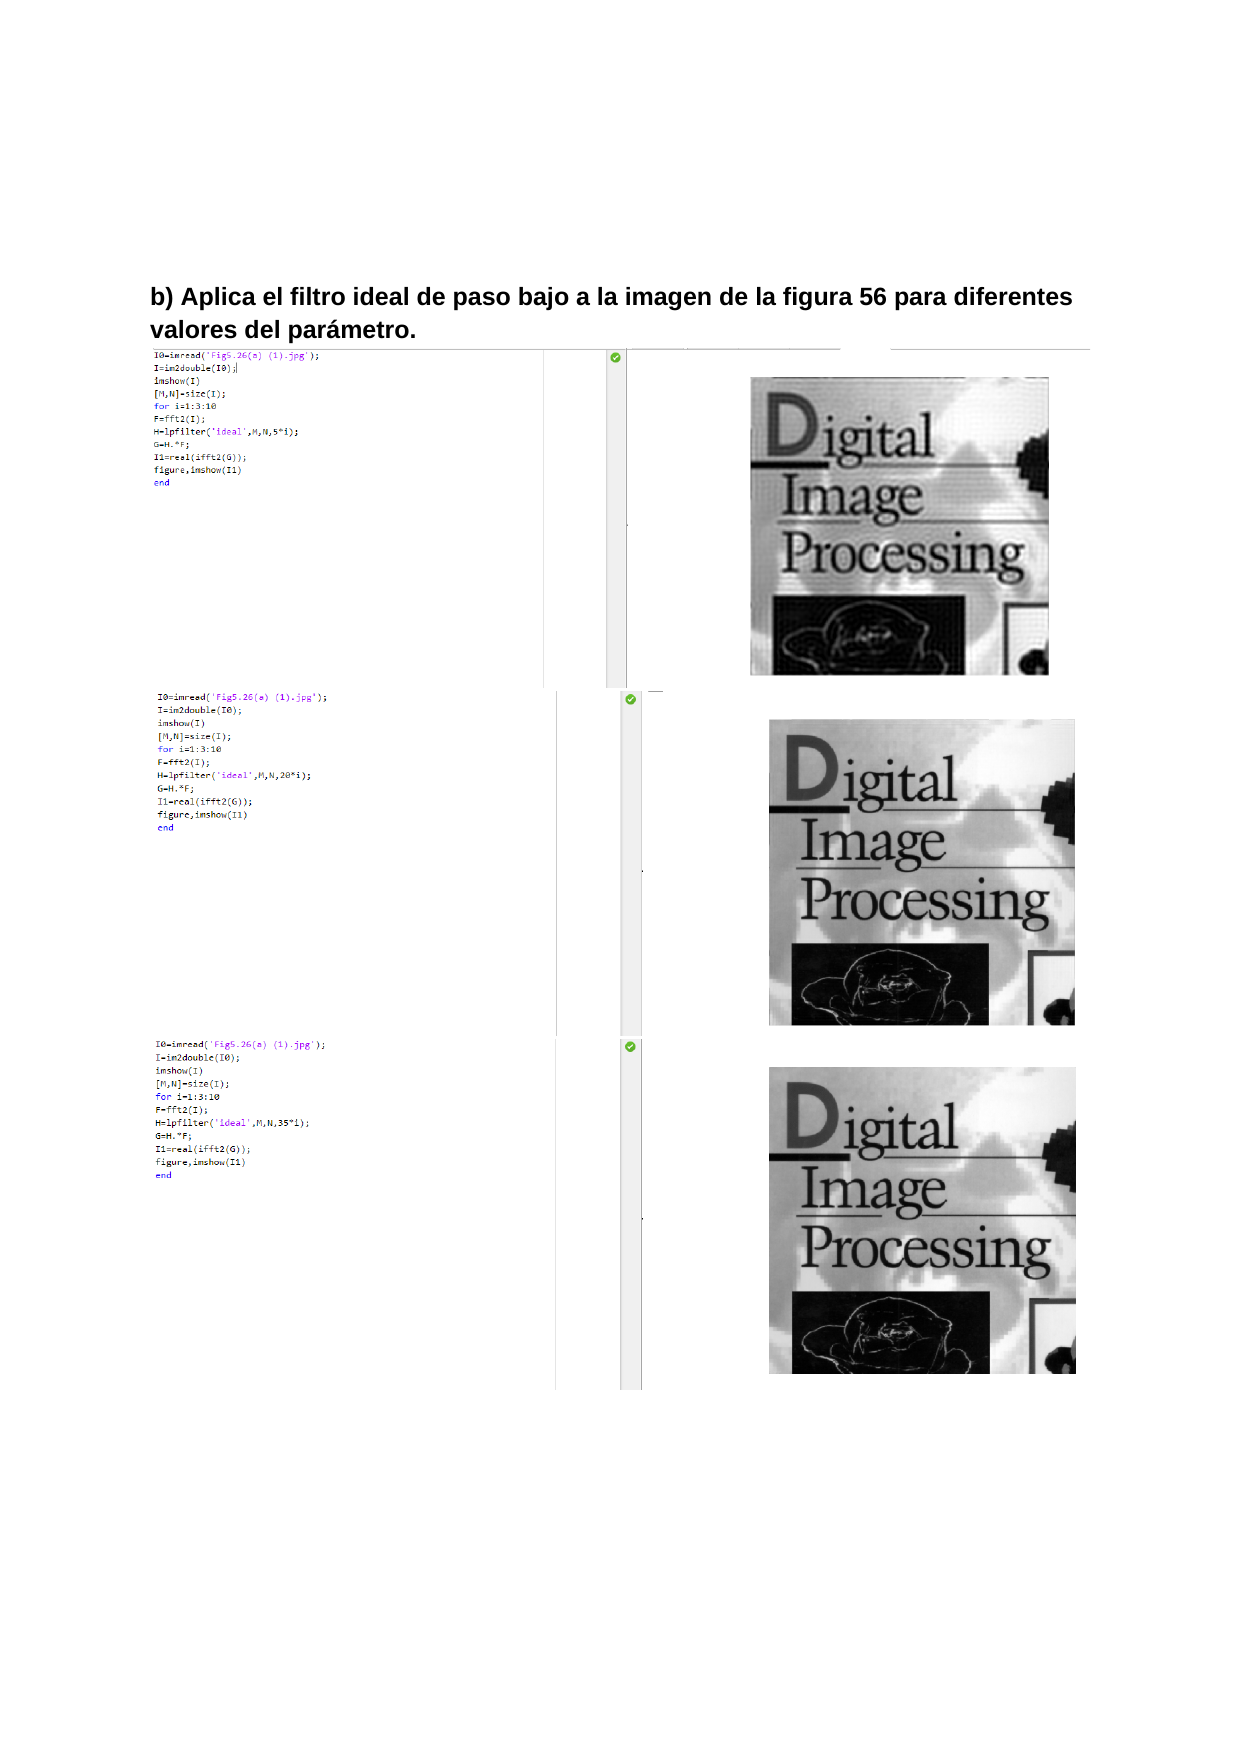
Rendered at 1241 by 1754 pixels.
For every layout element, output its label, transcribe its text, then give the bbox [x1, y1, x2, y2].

picture [150, 691, 1091, 1036]
text b) Aplica el filtro ideal de paso bajo a la imagen de la figura 56 para diferentes valores del parámetro. [150, 282, 1090, 344]
picture [150, 1039, 1091, 1390]
picture [150, 348, 1091, 688]
